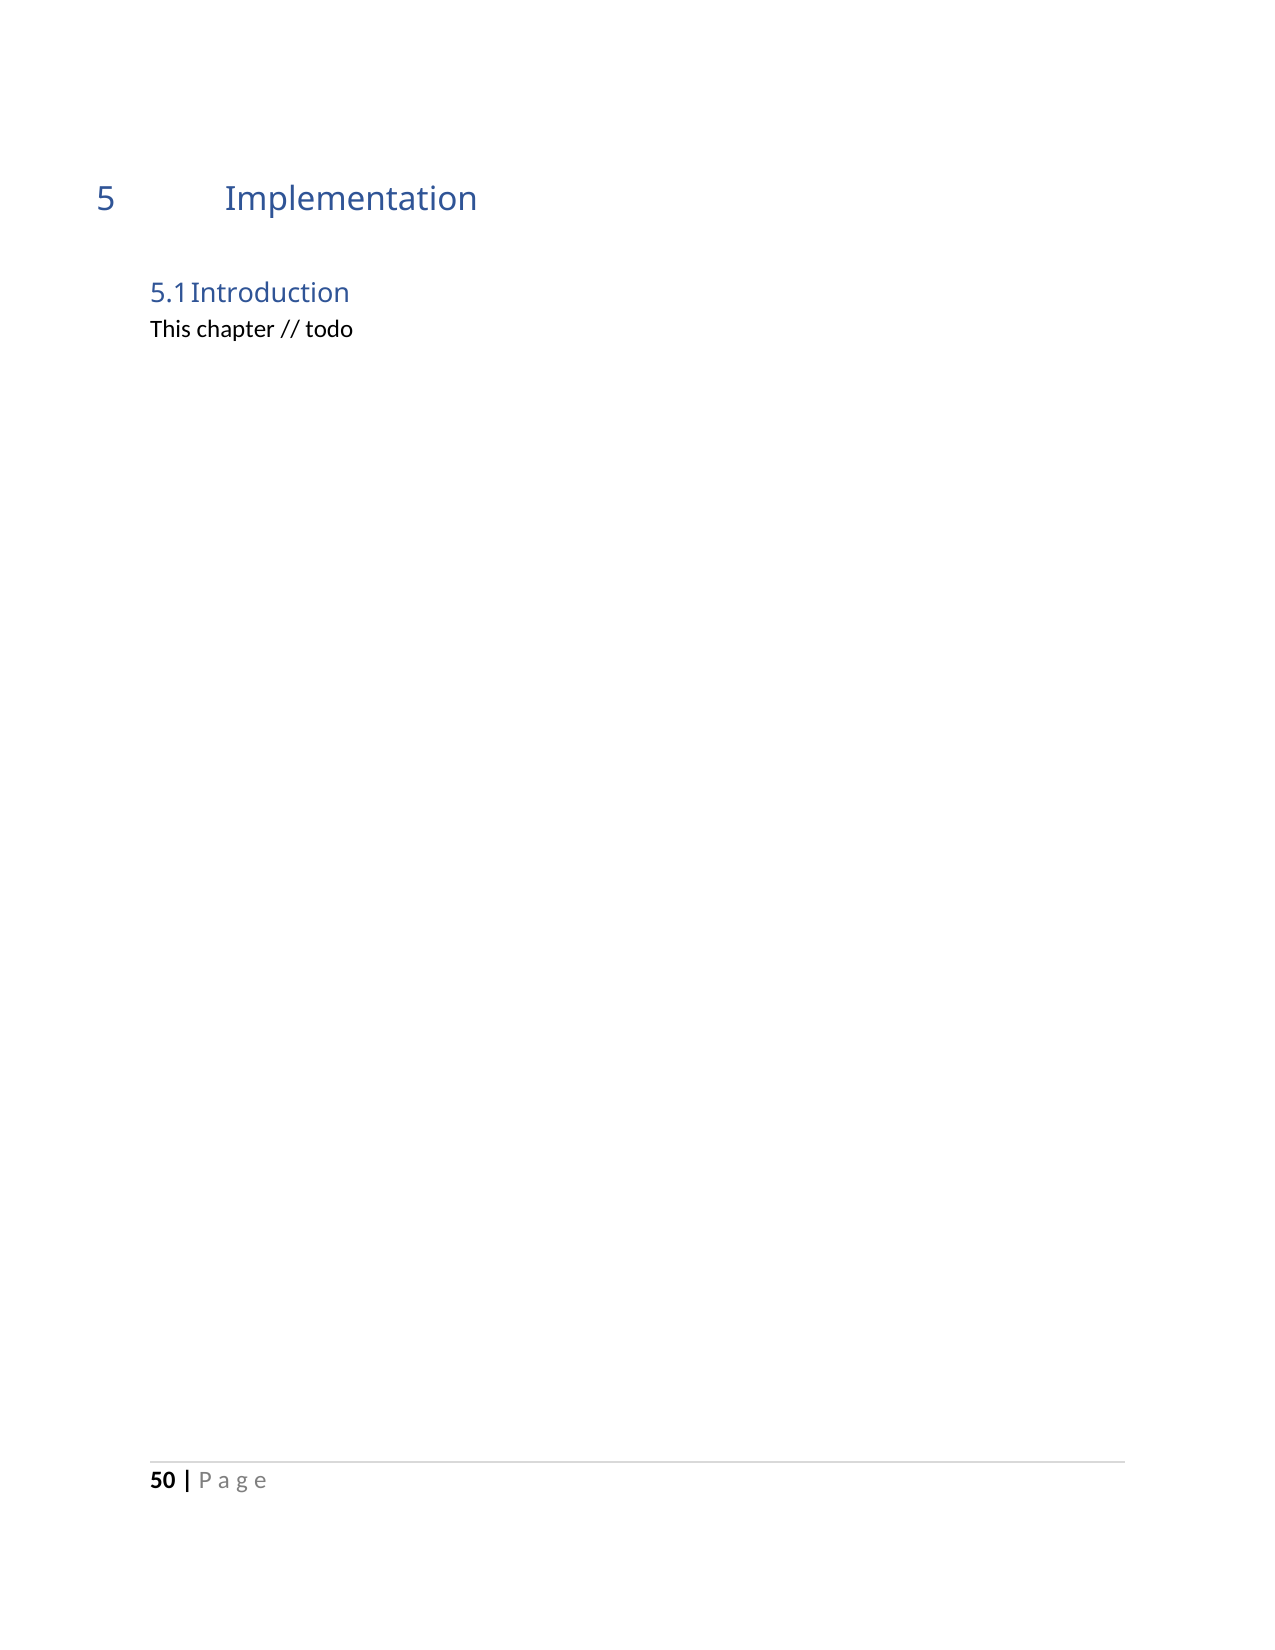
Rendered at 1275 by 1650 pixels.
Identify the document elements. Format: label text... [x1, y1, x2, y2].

text This chapter // todo [150, 313, 1125, 344]
subtitle Implementation [150, 175, 1125, 220]
subtitle Introduction [150, 273, 1125, 310]
